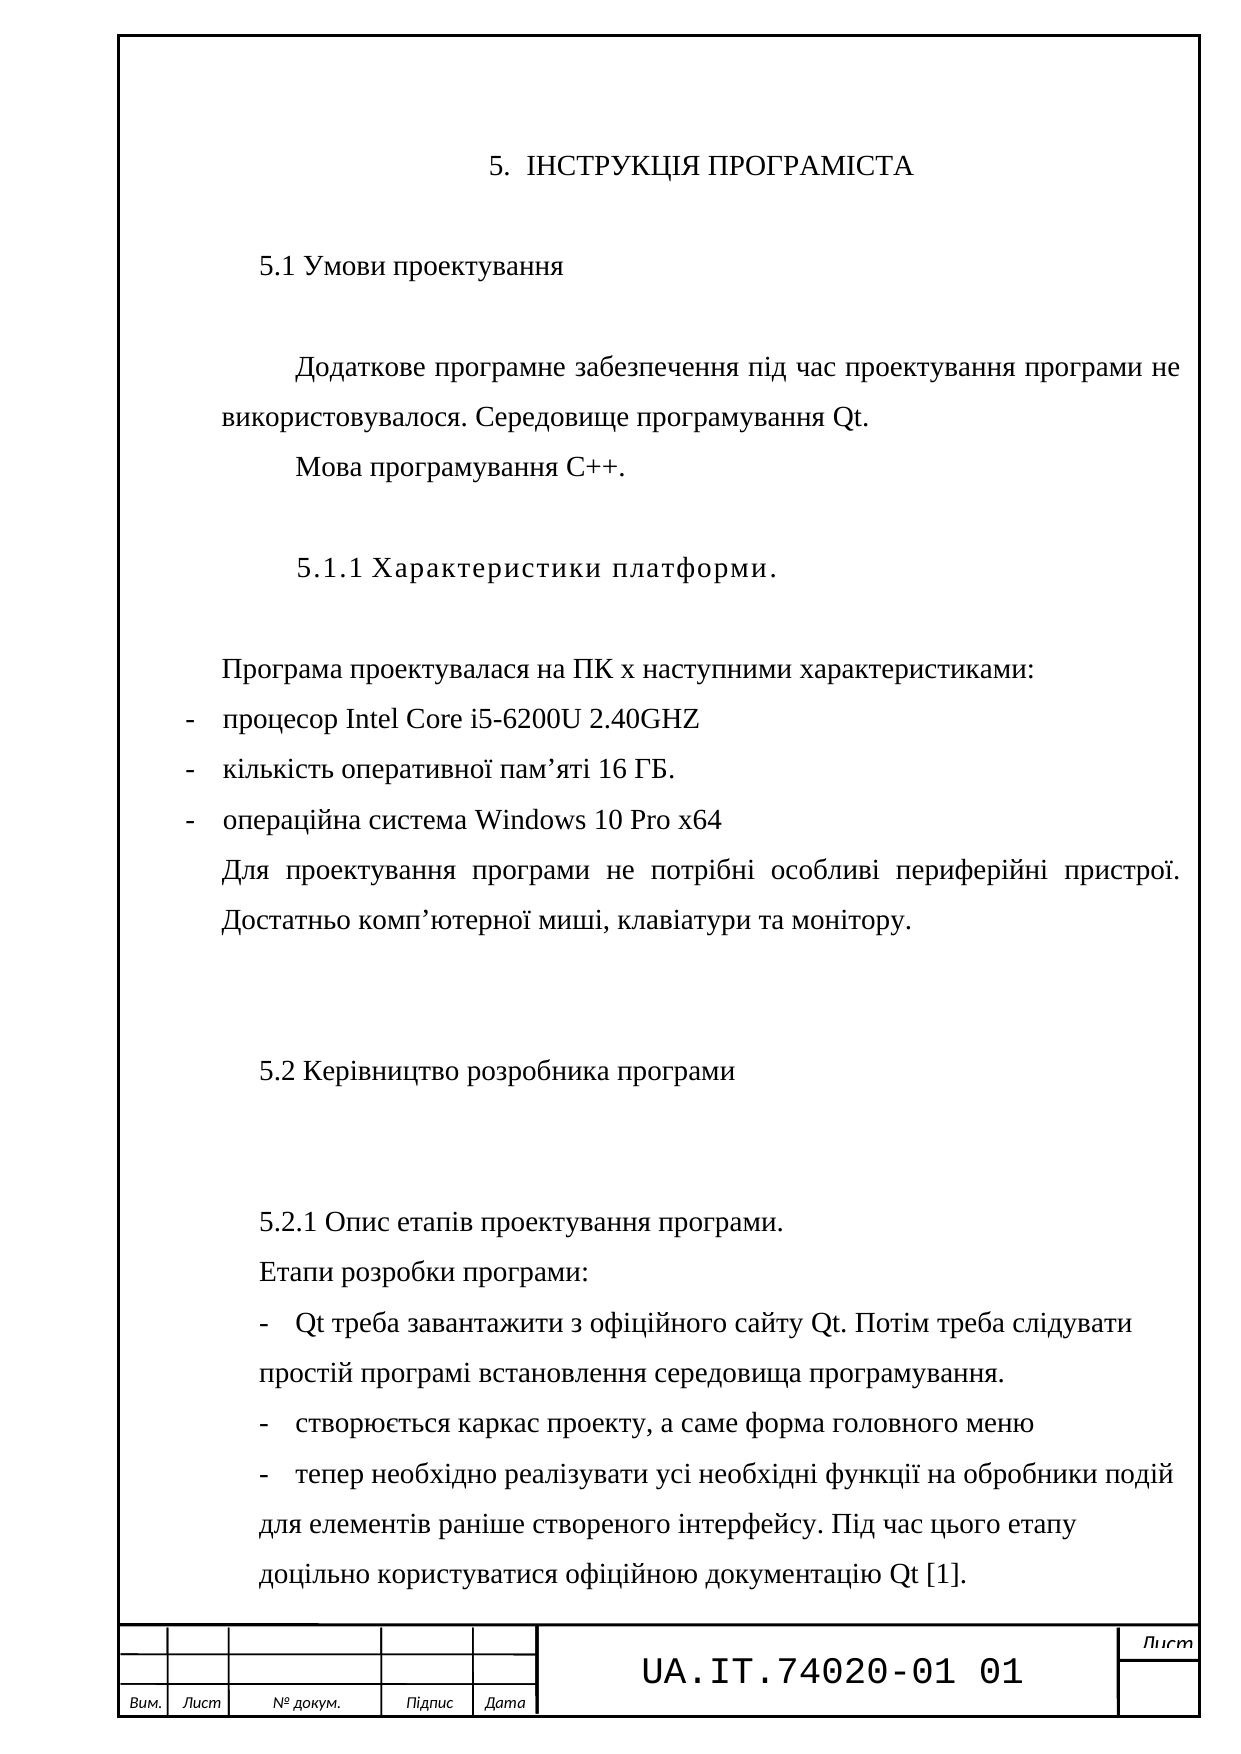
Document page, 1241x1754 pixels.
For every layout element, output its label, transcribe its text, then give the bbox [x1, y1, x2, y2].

text Мова програмування C++. [229, 449, 1181, 483]
list ІНСТРУКЦІЯ ПРОГРАМІСТА [221, 148, 1181, 181]
list операційна система Windows 10 Pro x64 [185, 802, 1181, 835]
text Для проектування програми не потрібні особливі периферійні пристрої. Достатньо комп’ютерної миші, клавіатури та монітору. [221, 852, 1181, 936]
text 5.2 Керівництво розробника програми [259, 1053, 1181, 1087]
text Додаткове програмне забезпечення під час проектування програми не використовувалося. Середовище програмування Qt. [221, 349, 1181, 433]
text - тепер необхідно реалізувати усі необхідні функції на обробники подій для елементів раніше створеного інтерфейсу. Під час цього етапу доцільно користуватися офіційною документацію Qt [1]. [259, 1456, 1181, 1590]
text - Qt треба завантажити з офіційного сайту Qt. Потім треба слідувати простій програмі встановлення середовища програмування. [259, 1305, 1181, 1389]
list процесор Intel Core i5-6200U 2.40GHZ [185, 701, 1181, 735]
text Етапи розробки програми: [259, 1254, 1181, 1288]
list Характеристики платформи. [296, 550, 1181, 584]
text Програма проектувалася на ПК х наступними характеристиками: [148, 651, 1181, 684]
list кількість оперативної пам’яті 16 ГБ. [185, 751, 1181, 785]
text - створюється каркас проекту, а саме форма головного меню [259, 1406, 1181, 1439]
list Умови проектування [259, 248, 1181, 282]
text 5.2.1 Опис етапів проектування програми. [259, 1204, 1181, 1238]
